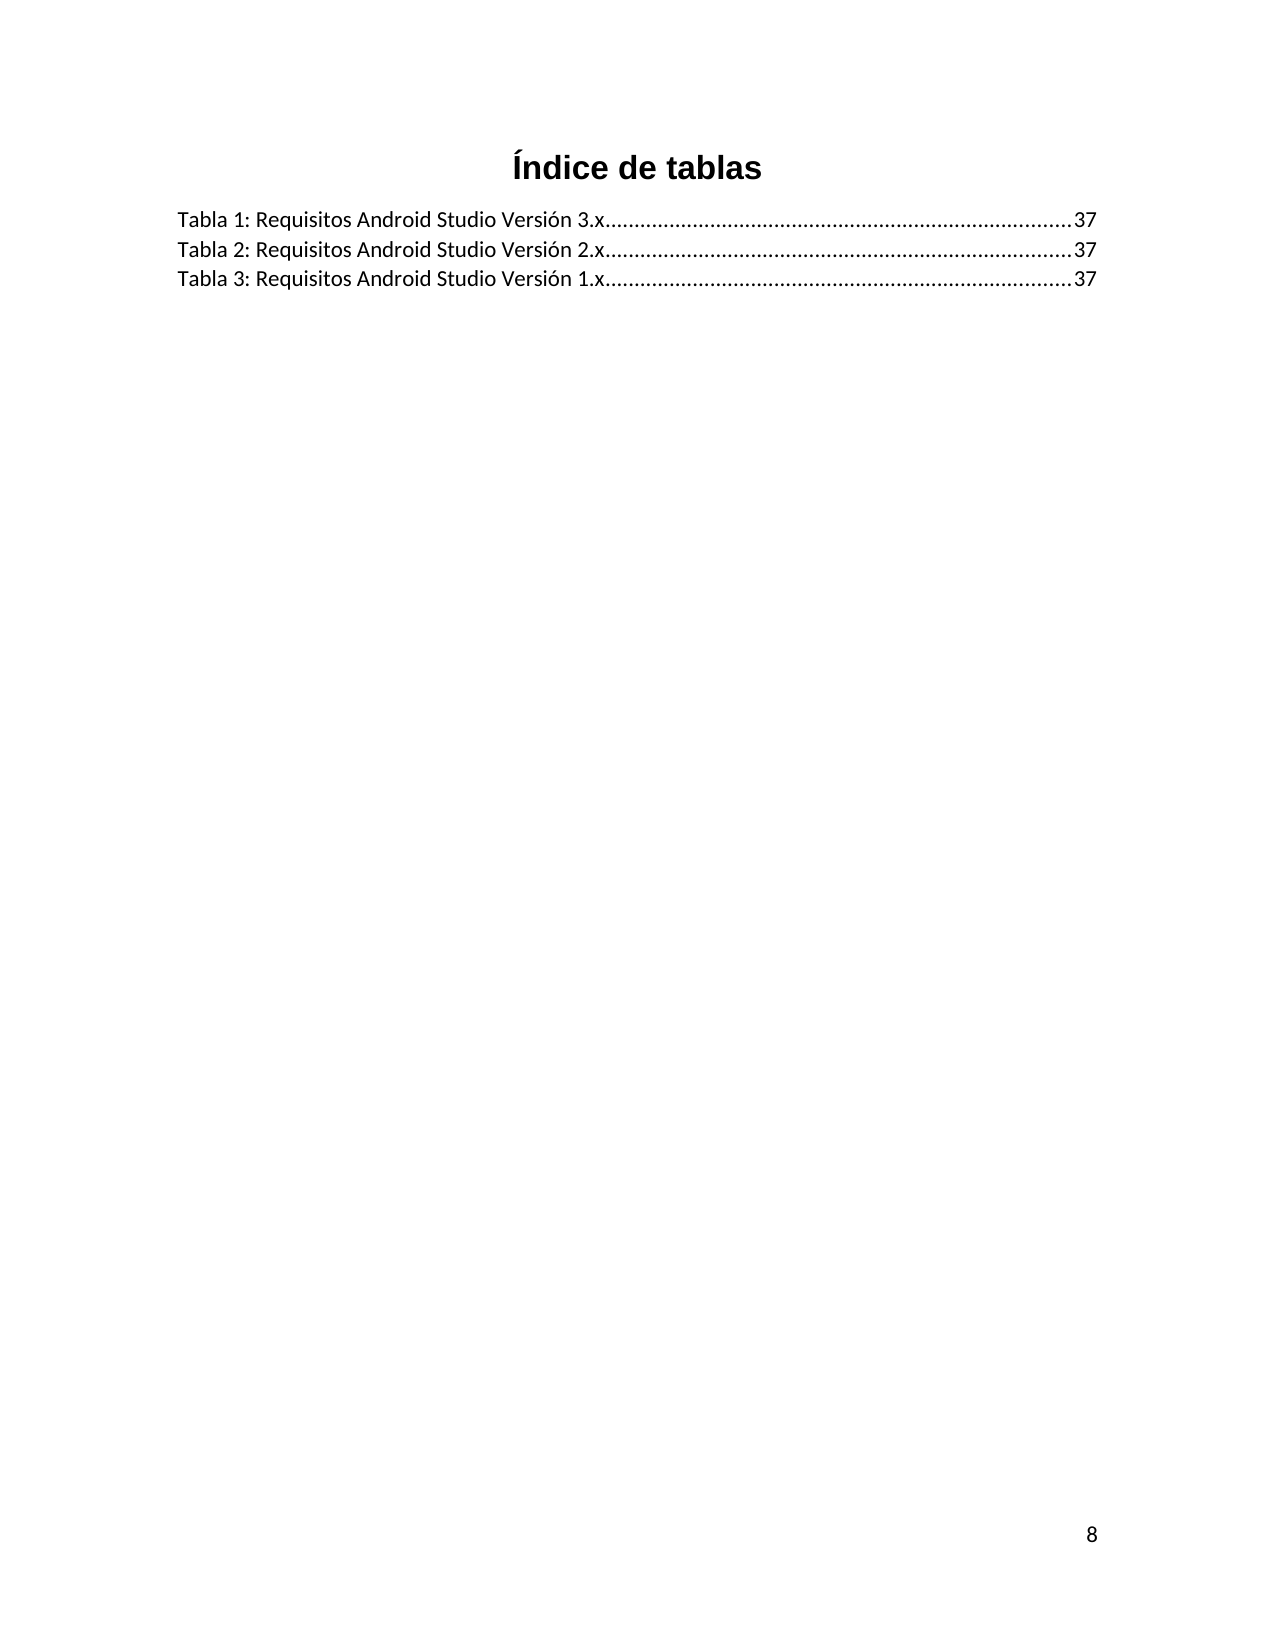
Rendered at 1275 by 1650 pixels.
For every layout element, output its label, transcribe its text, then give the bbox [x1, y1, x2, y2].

subtitle Índice de tablas [177, 148, 1098, 186]
text Tabla 1: Requisitos Android Studio Versión 3.x 37 [177, 205, 1098, 233]
text Tabla 2: Requisitos Android Studio Versión 2.x 37 [177, 235, 1098, 263]
text Tabla 3: Requisitos Android Studio Versión 1.x 37 [177, 264, 1098, 292]
